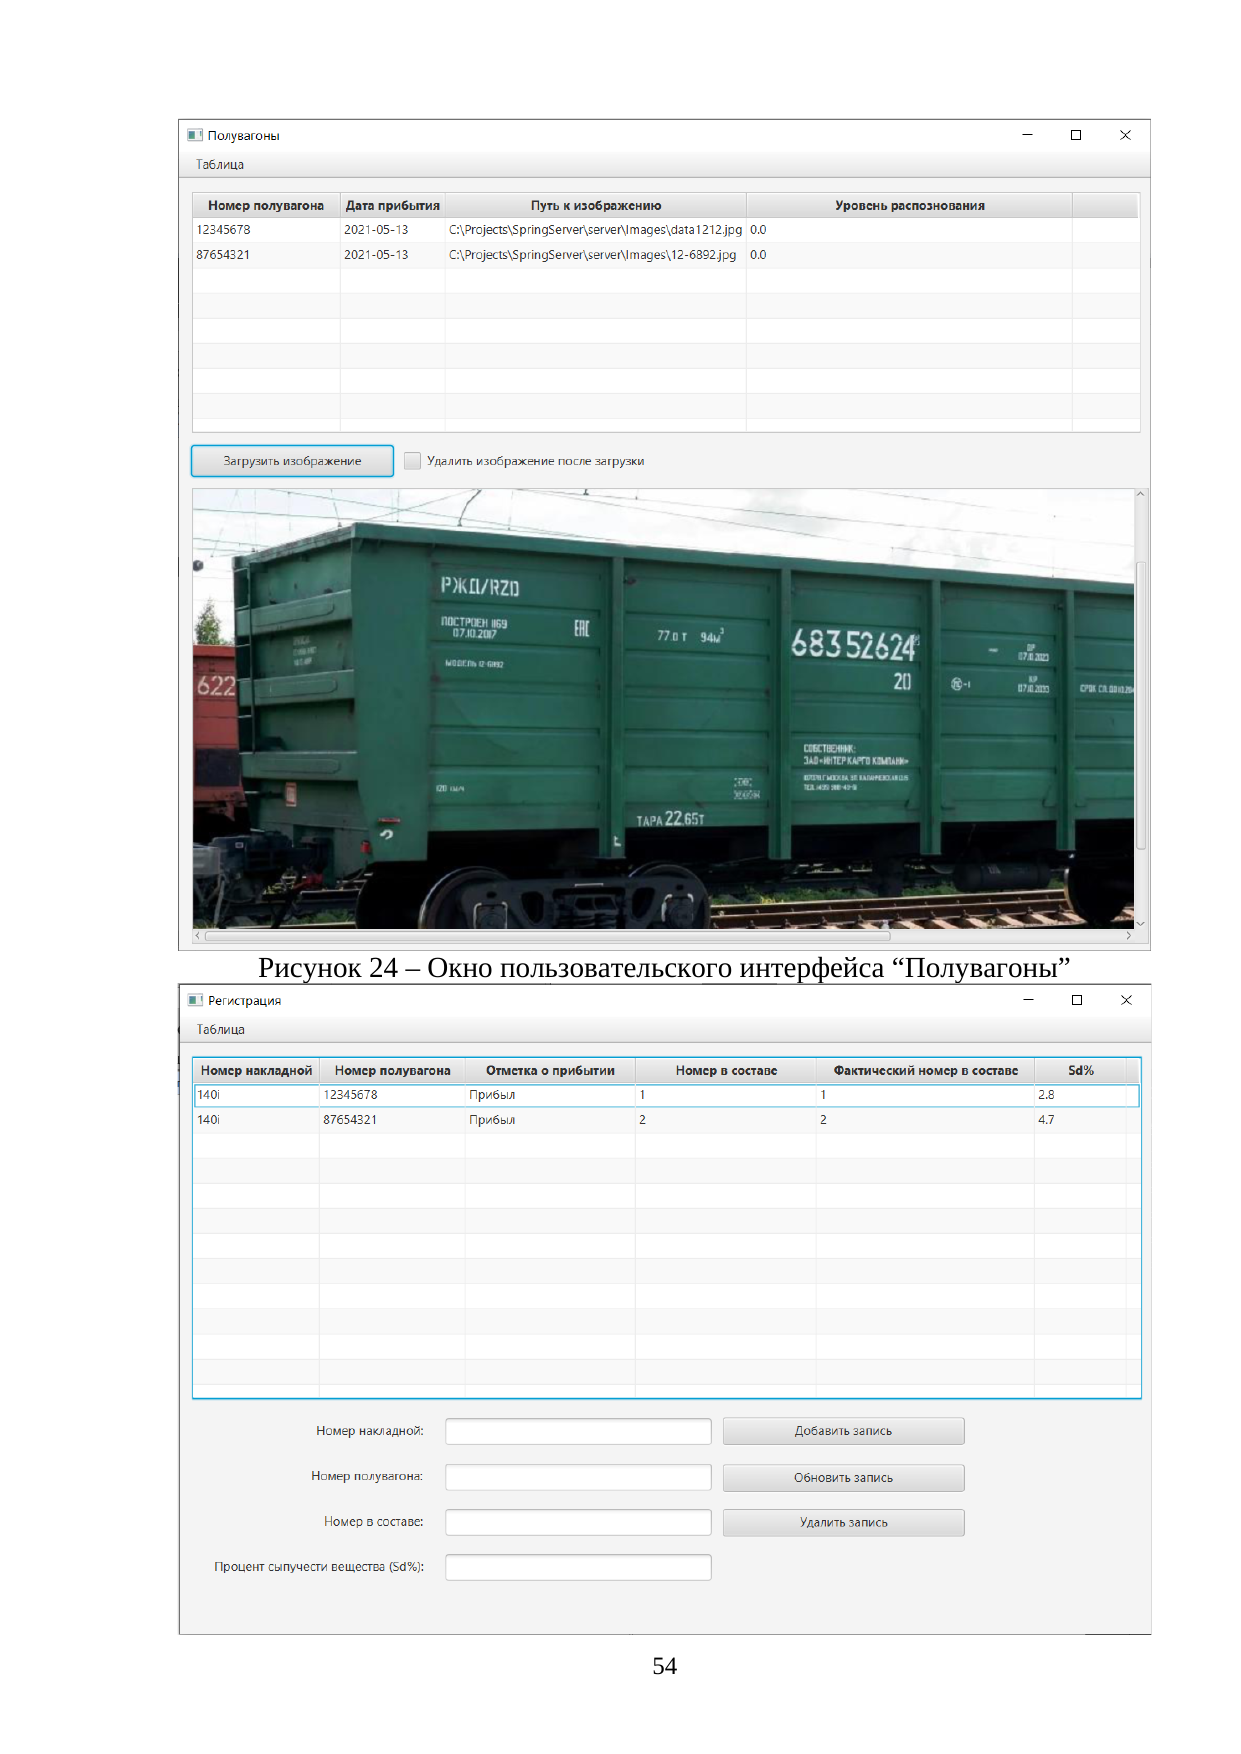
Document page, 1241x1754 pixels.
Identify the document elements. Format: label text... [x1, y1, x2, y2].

picture [177, 983, 1152, 1635]
picture [178, 118, 1151, 951]
text Рисунок 24 – Окно пользовательского интерфейса “Полувагоны” [177, 950, 1152, 983]
